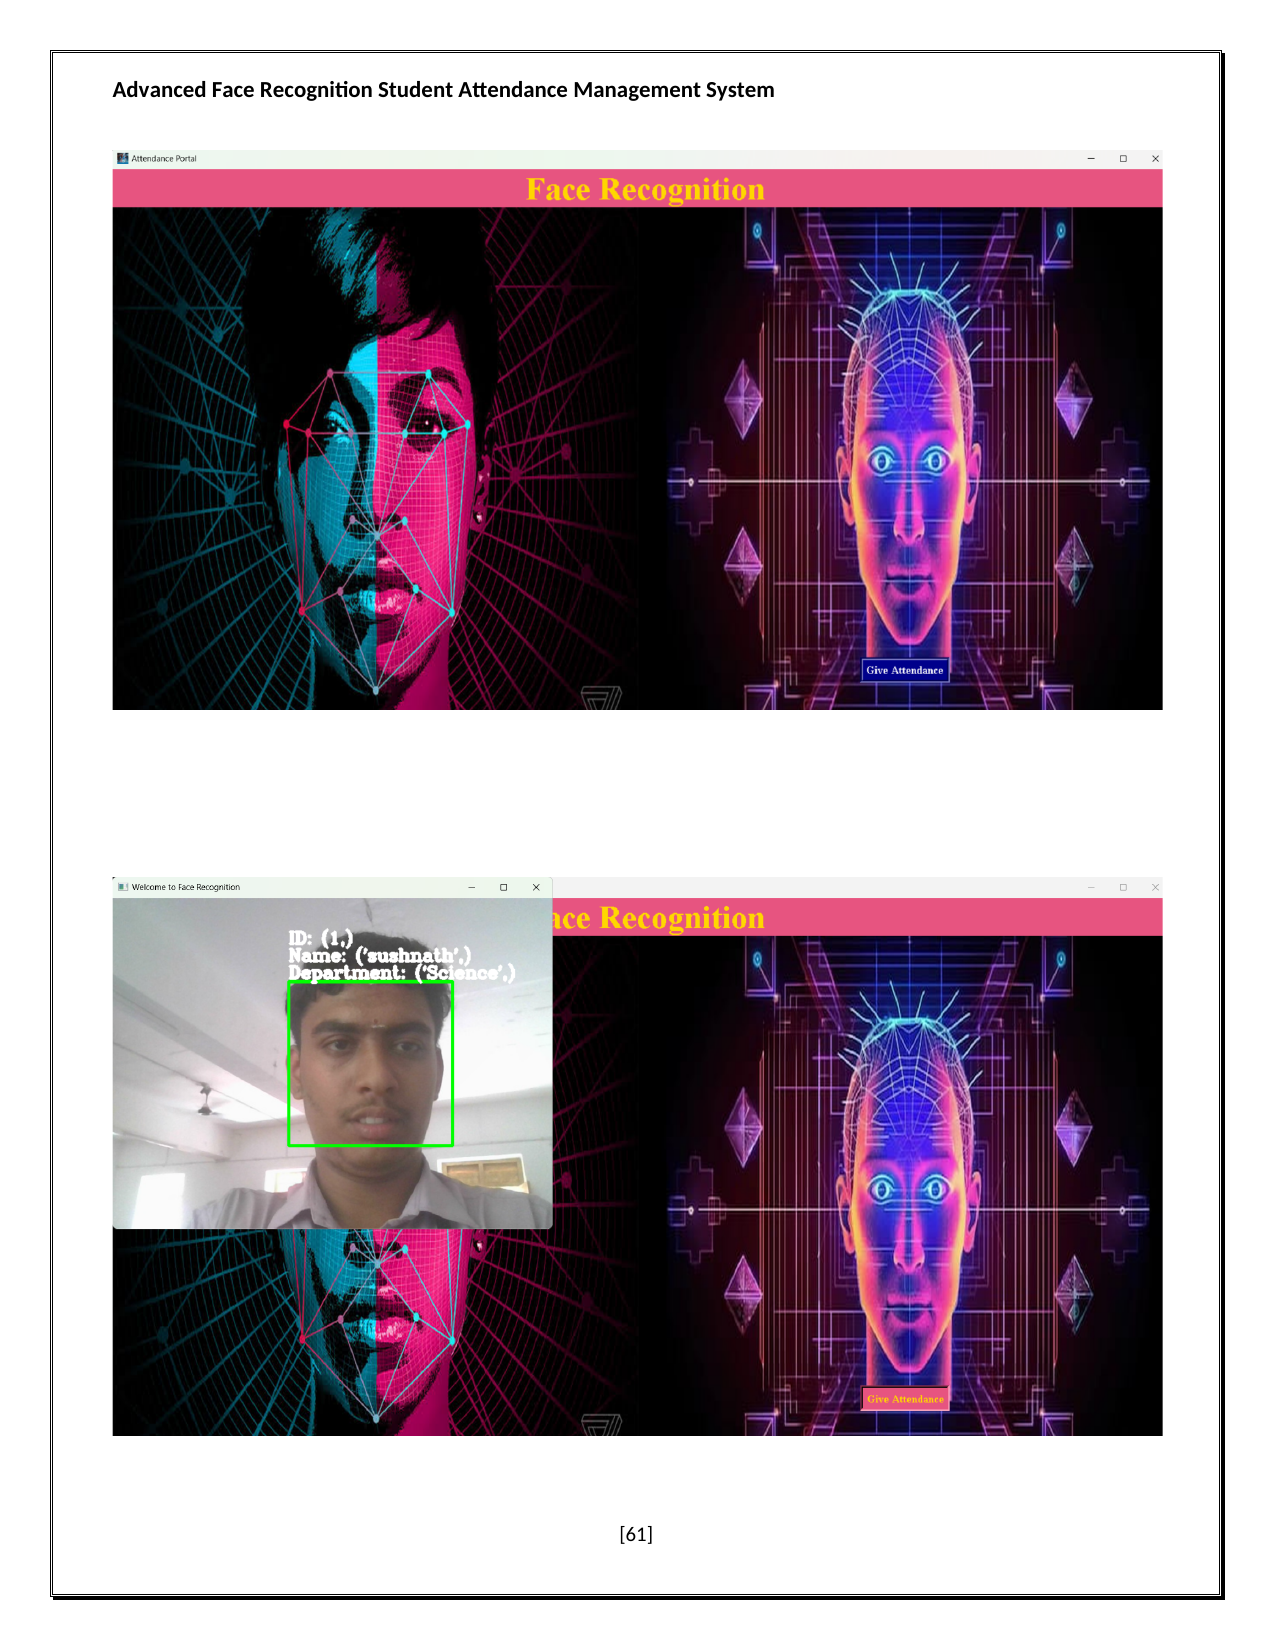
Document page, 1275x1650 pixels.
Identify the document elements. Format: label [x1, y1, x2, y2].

picture [112, 877, 1163, 1436]
picture [112, 150, 1163, 710]
